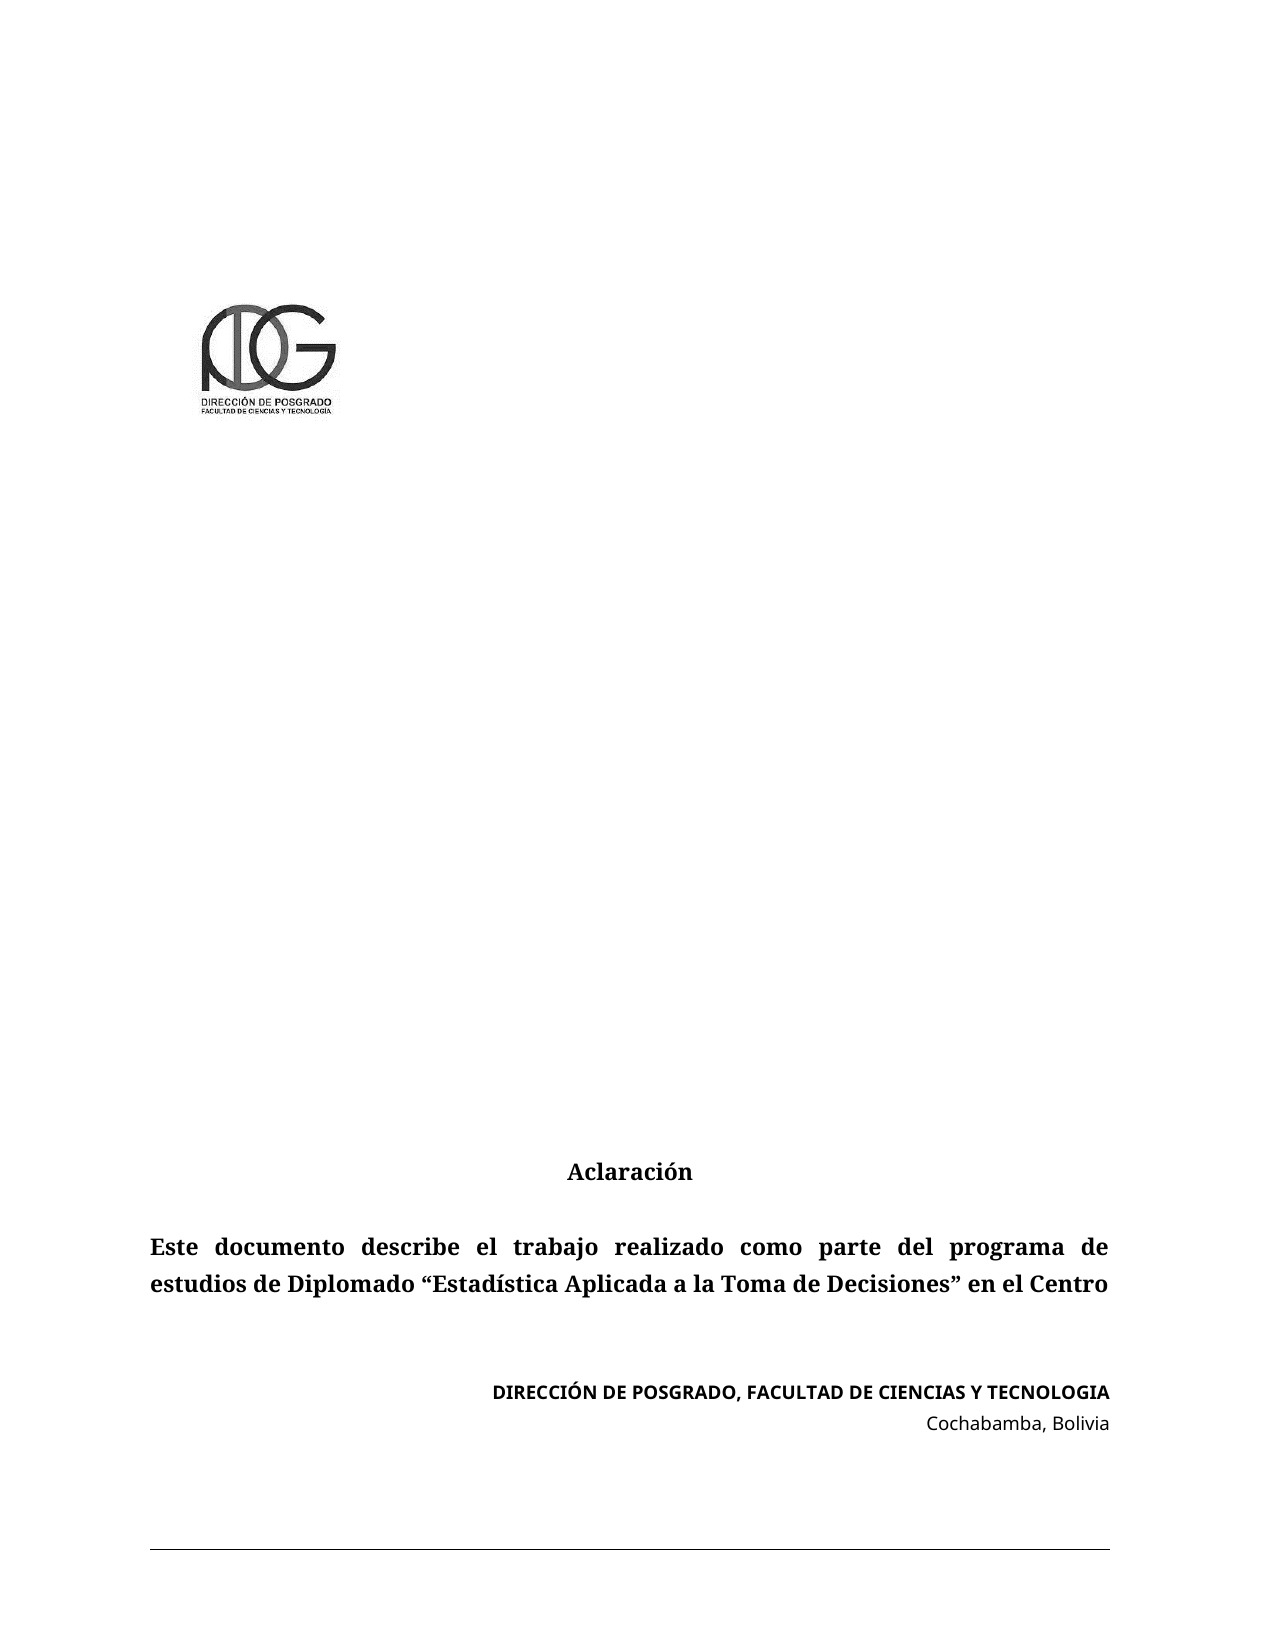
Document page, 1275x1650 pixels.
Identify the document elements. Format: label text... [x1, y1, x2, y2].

picture [190, 279, 355, 424]
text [150, 1230, 1110, 1299]
text Aclaración [150, 1155, 1110, 1187]
